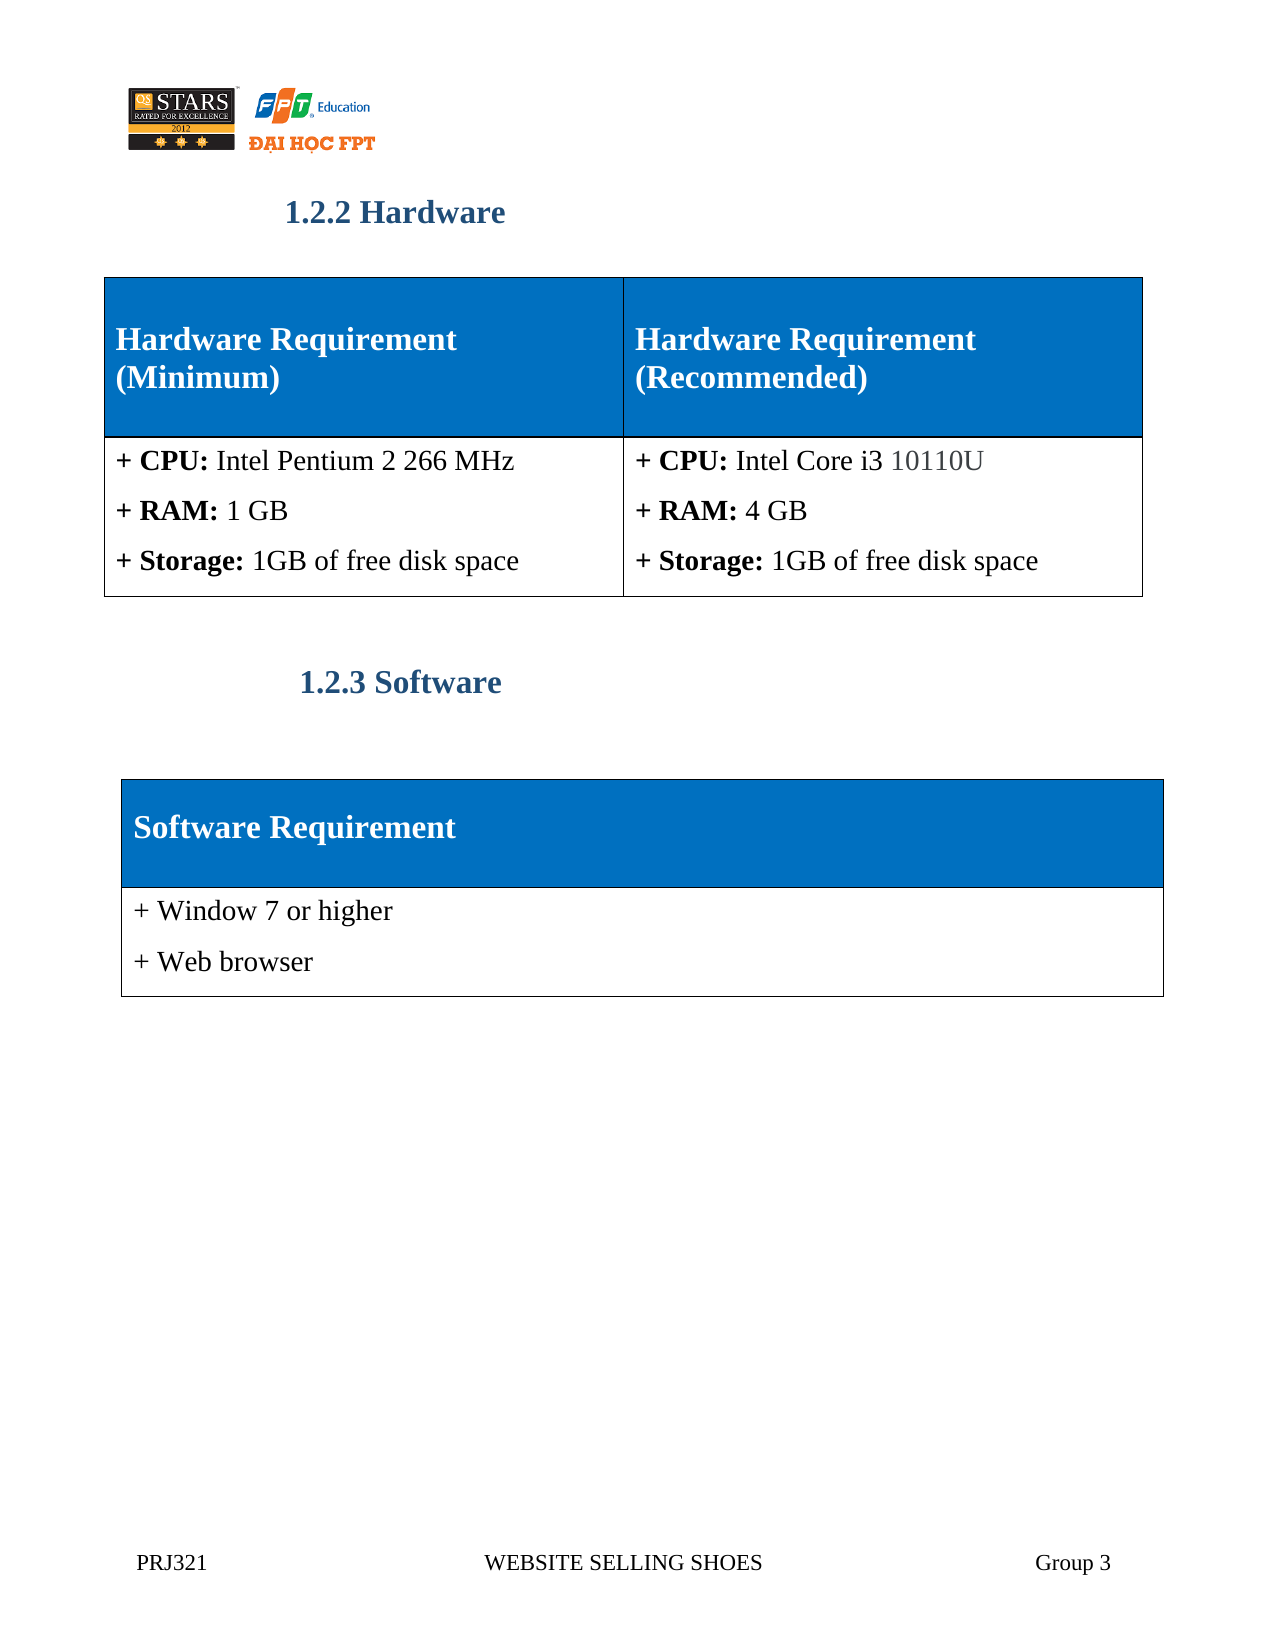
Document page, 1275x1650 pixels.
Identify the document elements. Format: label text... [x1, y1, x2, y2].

table_cell + Window 7 or higher + Web browser [122, 888, 1163, 996]
table_header Hardware Requirement (Recommended) [624, 278, 1142, 436]
table_header Hardware Requirement (Minimum) [105, 278, 623, 436]
subtitle 1.2.2 Hardware [122, 193, 1125, 231]
table_cell + CPU: Intel Pentium 2 266 MHz + RAM: 1 GB + Storage: 1GB of free disk space [105, 438, 623, 596]
subtitle 1.2.3 Software [122, 663, 1125, 701]
table_header Software Requirement [122, 780, 1163, 887]
picture [121, 75, 382, 162]
table_cell + CPU: Intel Core i3 10110U + RAM: 4 GB + Storage: 1GB of free disk space [624, 438, 1142, 596]
